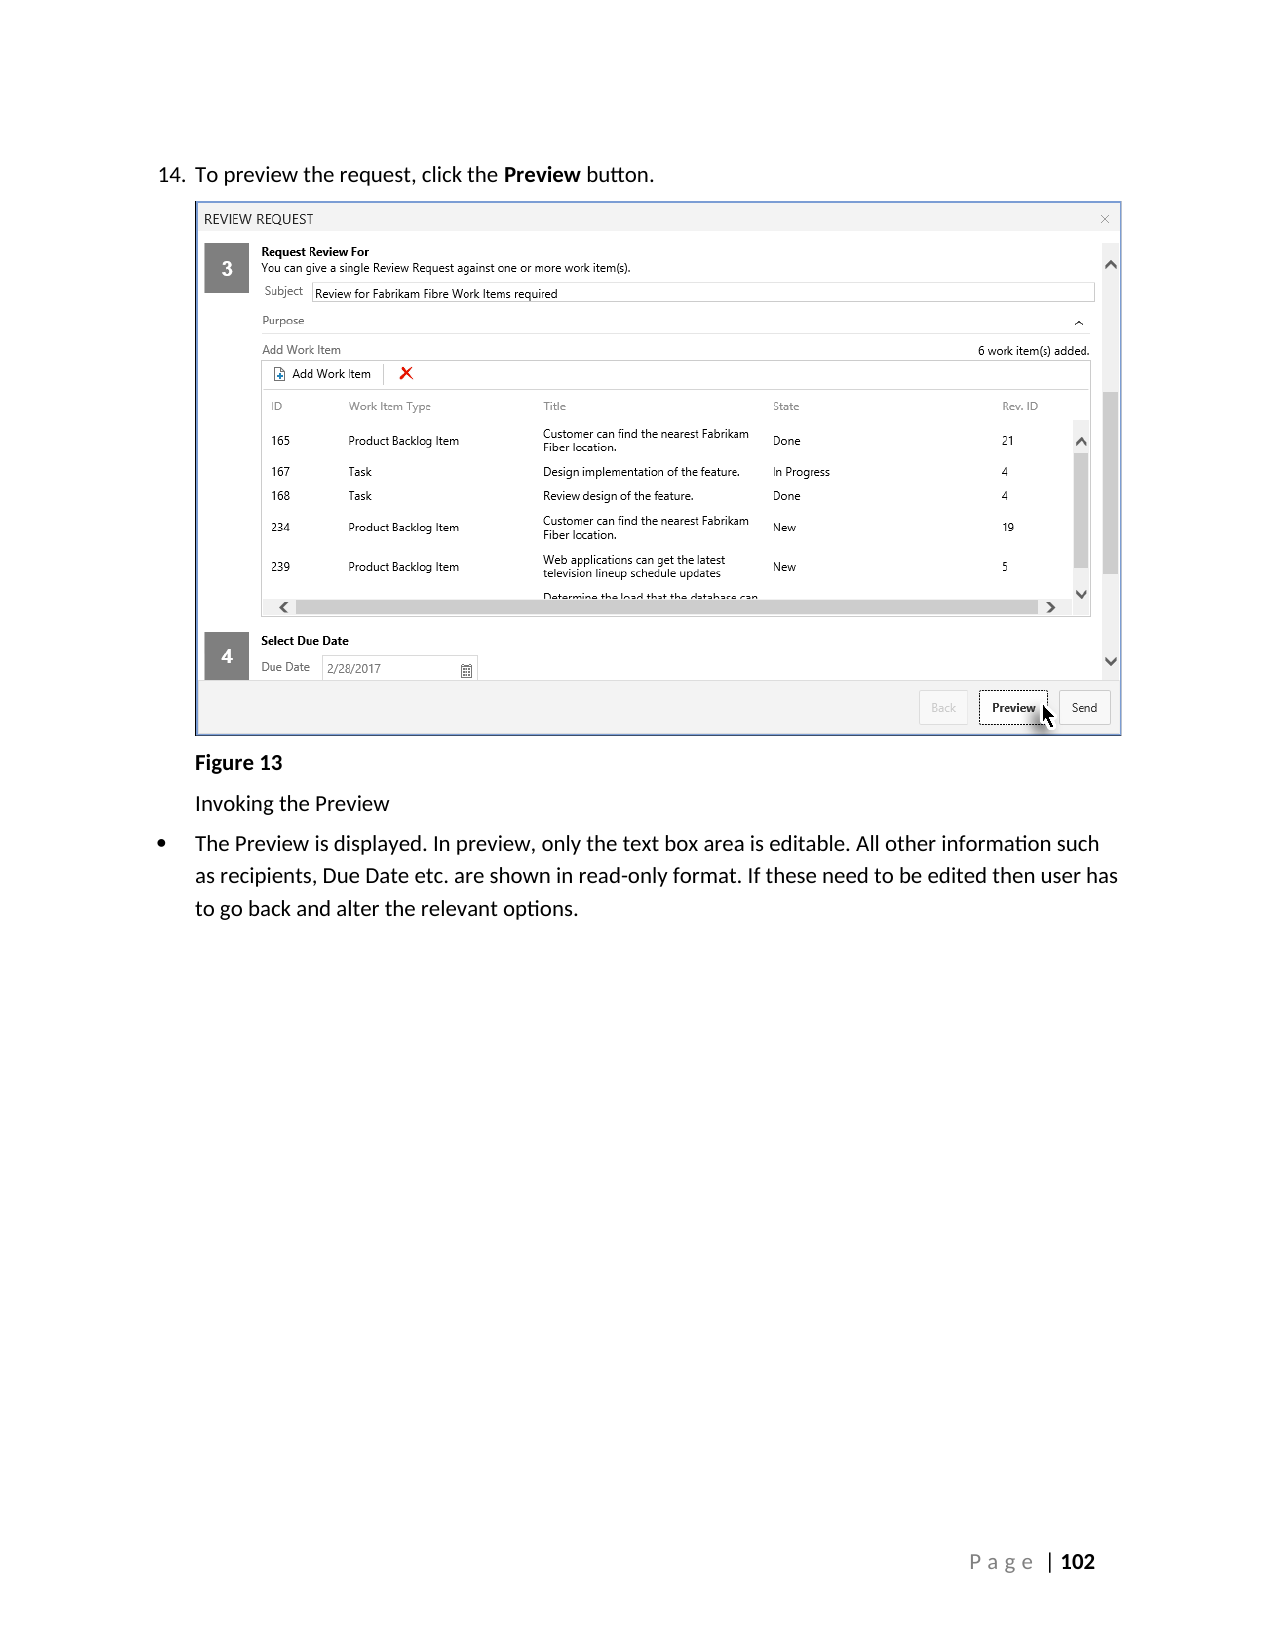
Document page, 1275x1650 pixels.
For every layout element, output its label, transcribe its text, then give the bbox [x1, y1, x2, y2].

list To preview the request, click the Preview button. [157, 161, 1125, 188]
text Figure 13 [195, 748, 1125, 776]
list The Preview is displayed. In preview, only the text box area is editable. All other information such as recipients, Due Date etc. are shown in read-only format. If these need to be edited then user has to go back and alter the relevant options. [157, 829, 1125, 922]
picture [195, 201, 1122, 736]
text Invoking the Preview [195, 789, 1125, 817]
